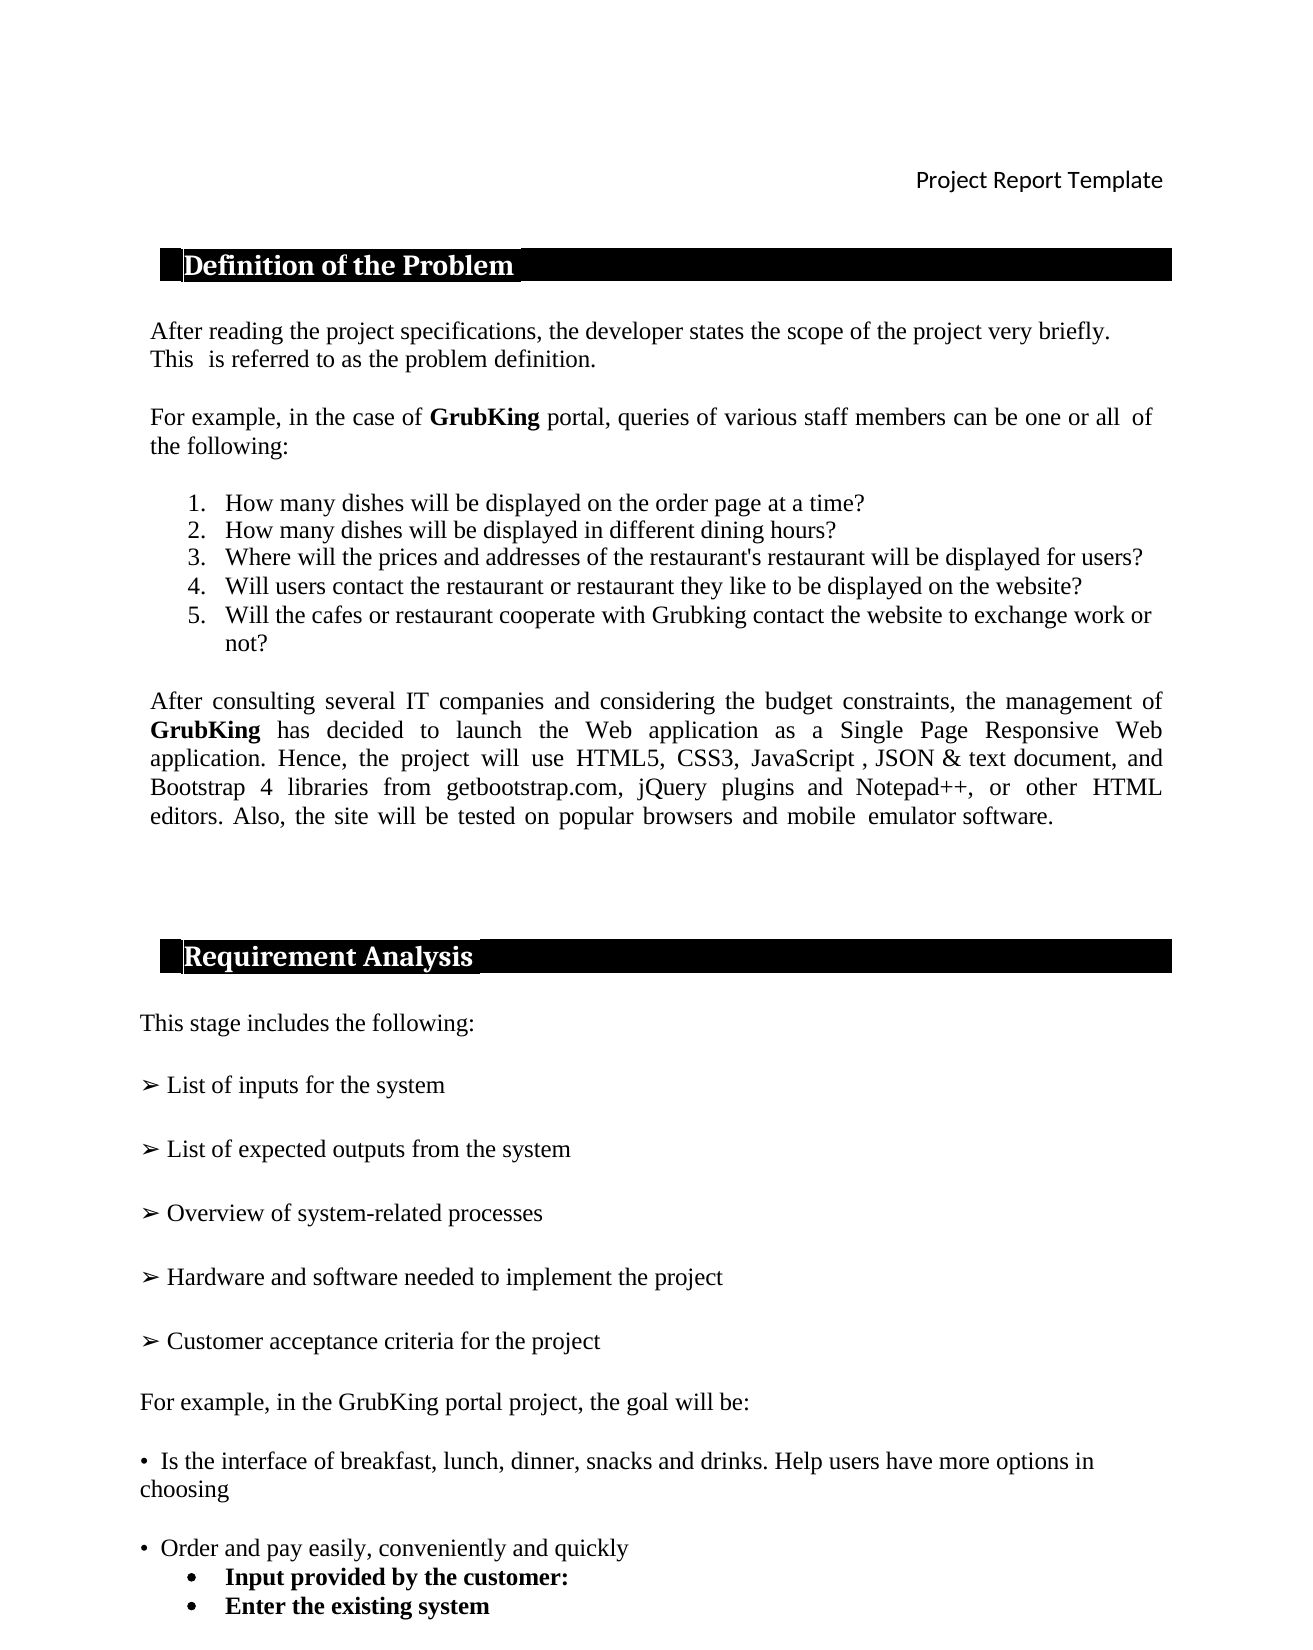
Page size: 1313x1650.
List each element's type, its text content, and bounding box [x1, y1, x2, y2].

subtitle Requirement Analysis [480, 939, 1183, 974]
text ➢ List of inputs for the system [139, 1067, 1183, 1101]
subtitle Definition of the Problem [521, 248, 1183, 282]
list Where will the prices and addresses of the restaurant's restaurant will be displayed for users? [187, 544, 1183, 571]
text ➢ Overview of system-related processes [139, 1195, 1183, 1229]
text For example, in the GrubKing portal project, the goal will be: [139, 1387, 1183, 1416]
list Will users contact the restaurant or restaurant they like to be displayed on the website? [187, 571, 1158, 599]
text • Order and pay easily, conveniently and quickly [139, 1533, 1183, 1562]
text ➢ List of expected outputs from the system [139, 1131, 1183, 1165]
list How many dishes will be displayed on the order page at a time? [187, 488, 1183, 517]
list Enter the existing system [187, 1591, 1183, 1619]
text For example, in the case of GrubKing portal, queries of various staff members can be one or all of the following: [150, 402, 1158, 459]
list Will the cafes or restaurant cooperate with Grubking contact the website to exchange work or not? [187, 600, 1158, 657]
text After reading the project specifications, the developer states the scope of the project very briefly. This is referred to as the problem definition. [150, 316, 1158, 373]
text Project Report Template [139, 164, 1163, 195]
text ➢ Customer acceptance criteria for the project [139, 1323, 1183, 1357]
list Input provided by the customer: [187, 1562, 1183, 1591]
list How many dishes will be displayed in different dining hours? [187, 517, 1183, 544]
text ➢ Hardware and software needed to implement the project [139, 1259, 1183, 1293]
text After consulting several IT companies and considering the budget constraints, the management of GrubKing has decided to launch the Web application as a Single Page Responsive Web application. Hence, the project will use HTML5, CSS3, JavaScript , JSON & text document, and Bootstrap 4 libraries from getbootstrap.com, jQuery plugins and Notepad++, or other HTML editors. Also, the site will be tested on popular browsers and mobile emulator software. [150, 686, 1163, 830]
text • Is the interface of breakfast, lunch, dinner, snacks and drinks. Help users have more options in choosing [139, 1446, 1183, 1503]
text This stage includes the following: [139, 1008, 1183, 1037]
